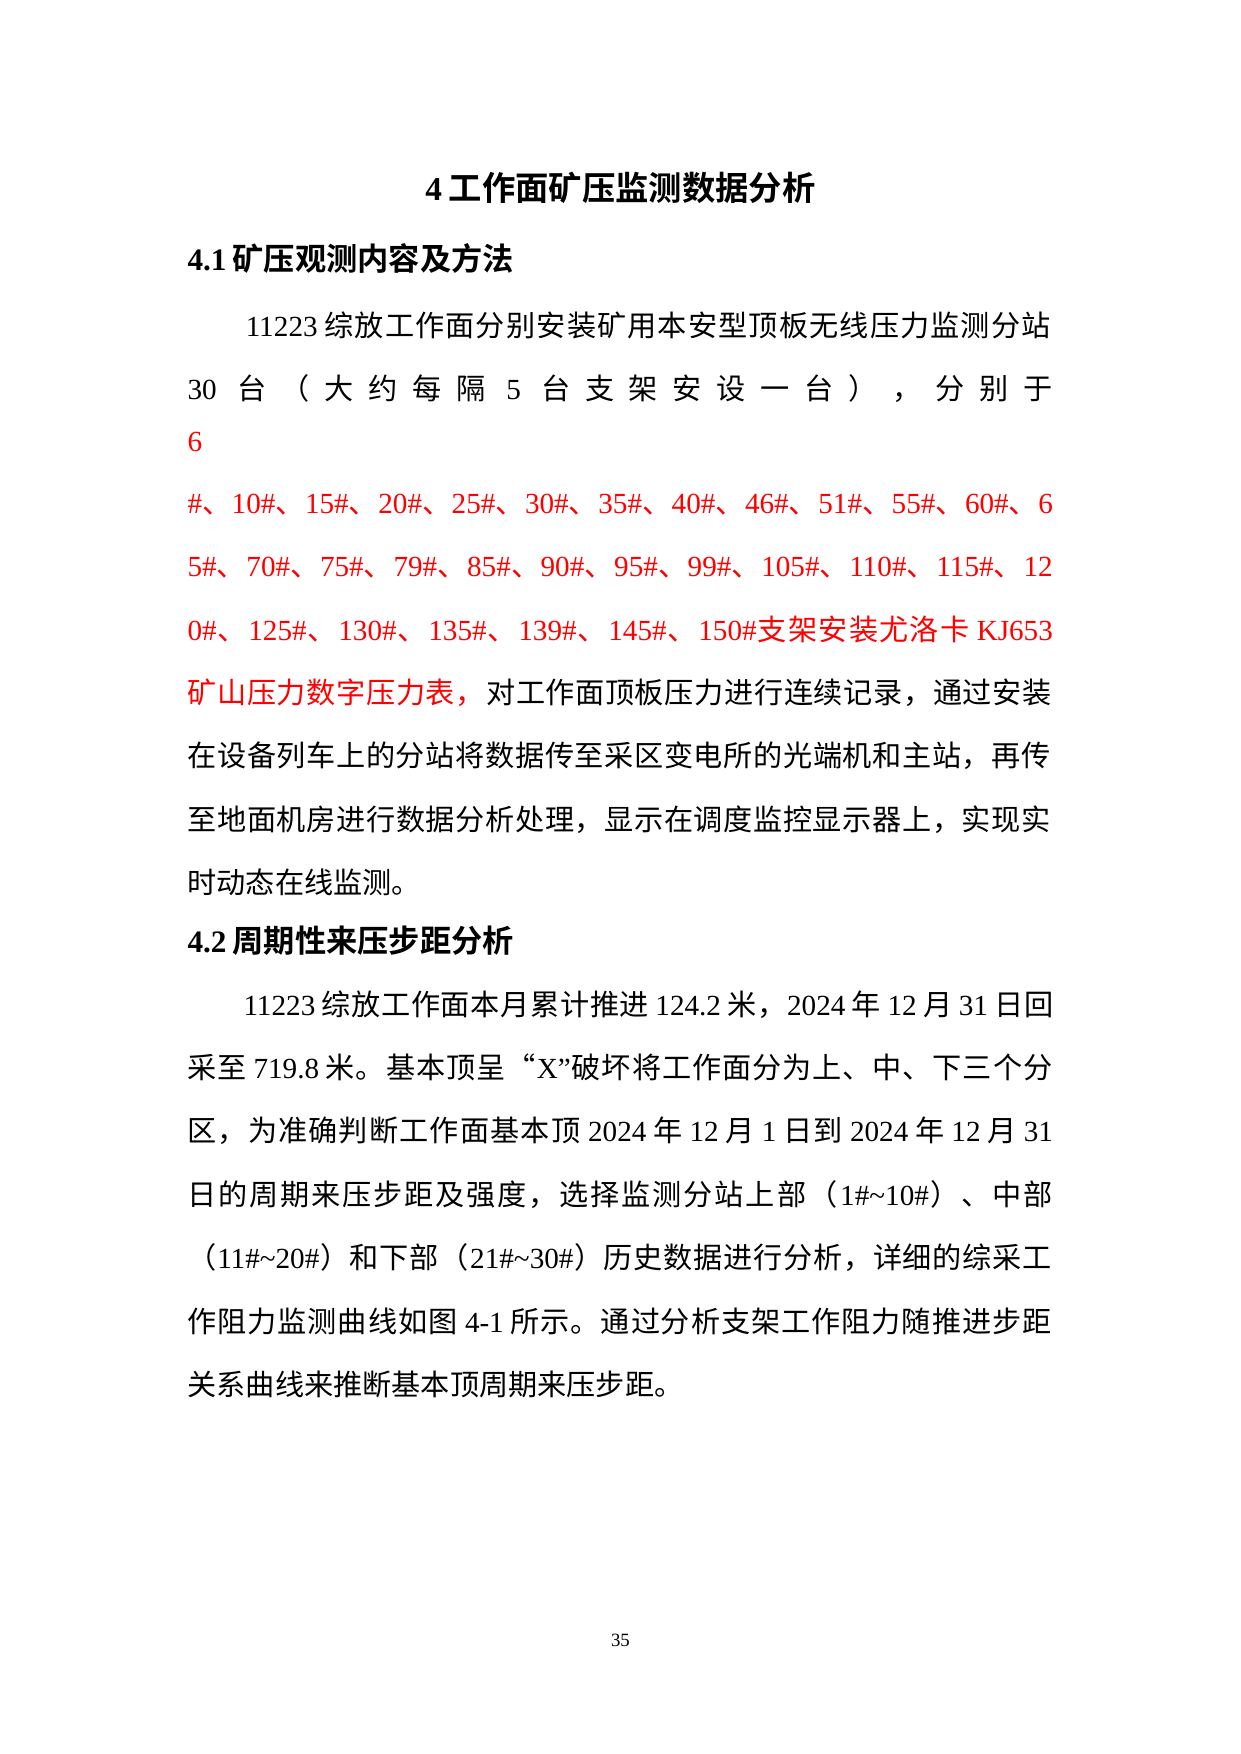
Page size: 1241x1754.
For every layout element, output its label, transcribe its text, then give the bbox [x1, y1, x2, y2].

subtitle 4.2周期性来压步距分析 [187, 923, 1053, 962]
text 11223综放工作面分别安装矿用本安型顶板无线压力监测分站30台（大约每隔5台支架安设一台），分别于6#、10#、15#、20#、25#、30#、35#、40#、46#、51#、55#、60#、65#、70#、75#、79#、85#、90#、95#、99#、105#、110#、115#、120#、125#、130#、135#、139#、145#、150#支架安装尤洛卡KJ653矿山压力数字压力表，对工作面顶板压力进行连续记录，通过安装在设备列车上的分站将数据传至采区变电所的光端机和主站，再传至地面机房进行数据分析处理，显示在调度监控显示器上，实现实时动态在线监测。 [187, 302, 1053, 902]
subtitle 4.1矿压观测内容及方法 [187, 234, 1053, 279]
subtitle 4工作面矿压监测数据分析 [187, 162, 1053, 210]
text 11223综放工作面本月累计推进124.2米，2024年12月31日回采至719.8米。基本顶呈“X”破坏将工作面分为上、中、下三个分区，为准确判断工作面基本顶2024年12月1日到2024年12月31日的周期来压步距及强度，选择监测分站上部（1#~10#）、中部（11#~20#）和下部（21#~30#）历史数据进行分析，详细的综采工作阻力监测曲线如图4-1所示。通过分析支架工作阻力随推进步距关系曲线来推断基本顶周期来压步距。 [187, 981, 1053, 1404]
